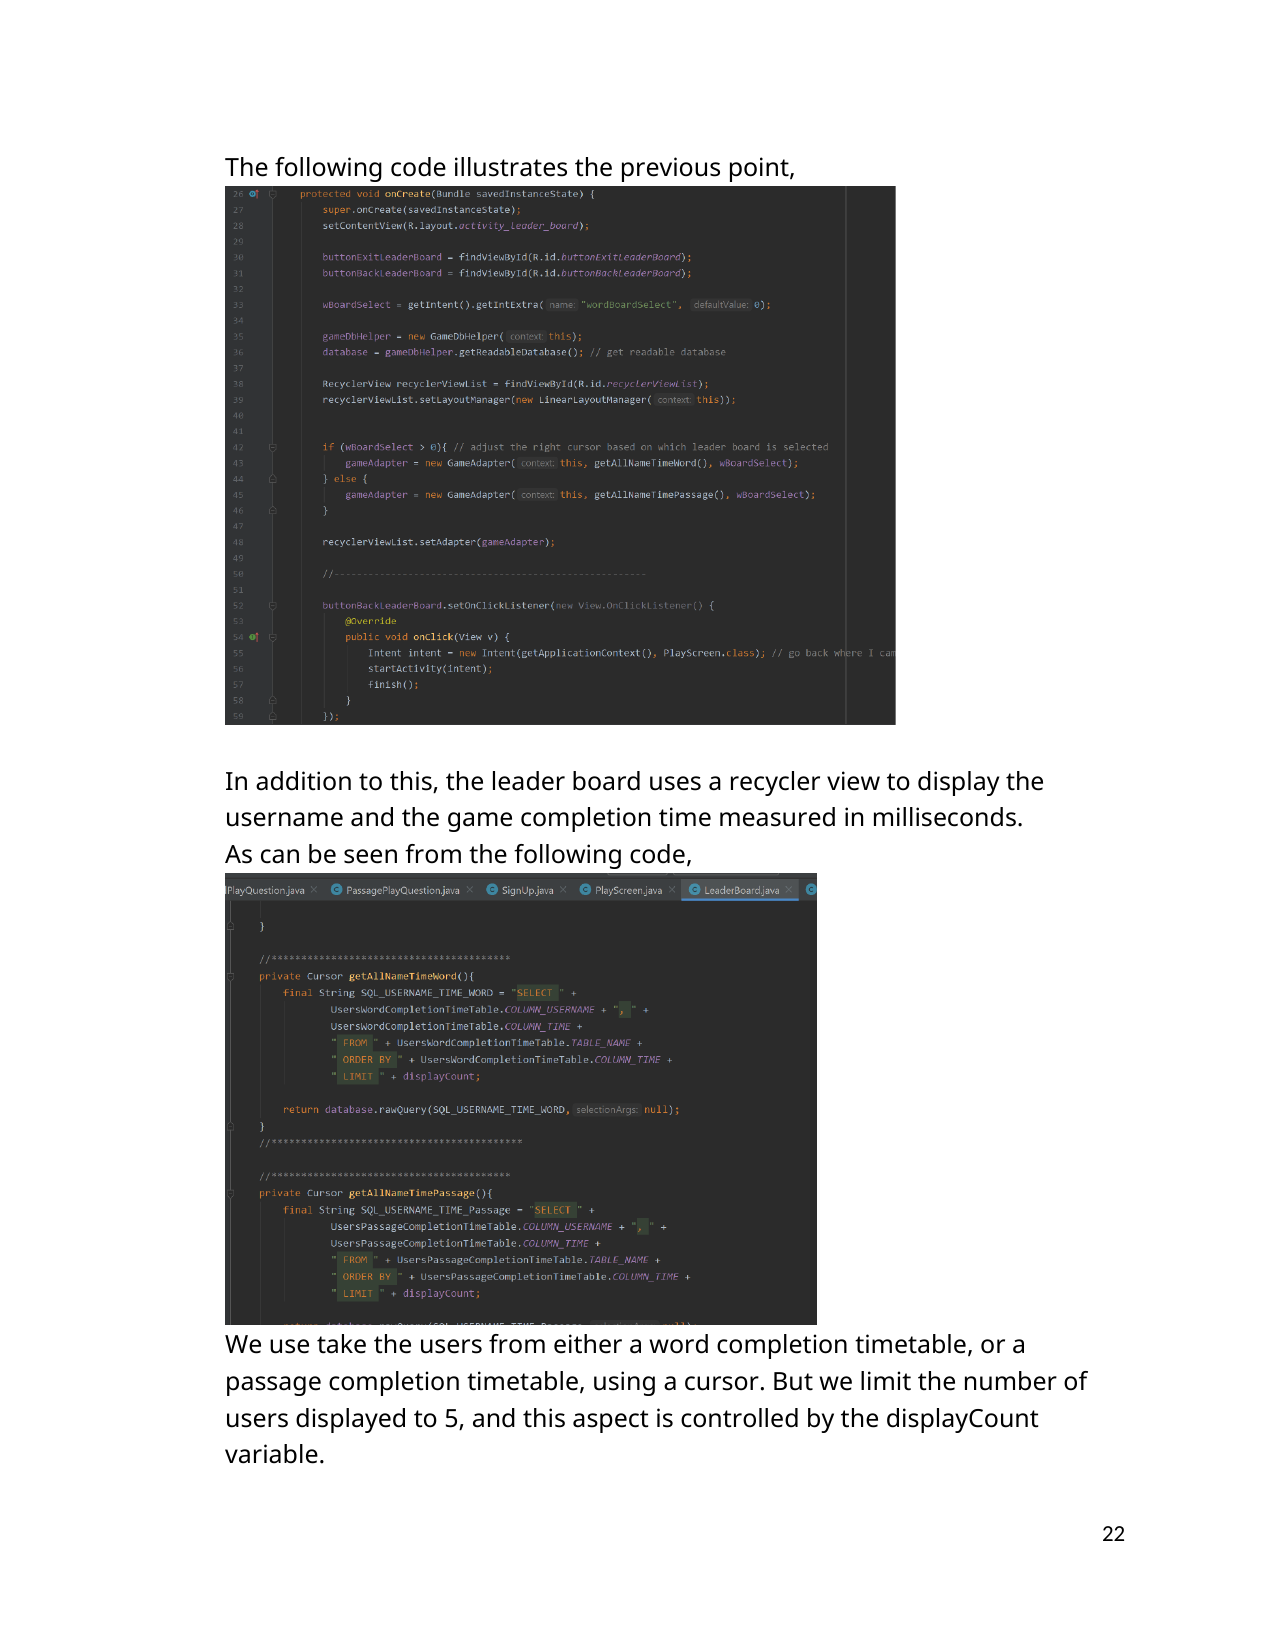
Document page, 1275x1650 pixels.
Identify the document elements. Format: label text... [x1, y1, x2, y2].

list As can be seen from the following code, [225, 837, 1125, 871]
list In addition to this, the leader board uses a recycler view to display the username and the game completion time measured in milliseconds. [225, 763, 1125, 834]
picture [225, 186, 896, 725]
list We use take the users from either a word completion timetable, or a passage completion timetable, using a cursor. But we limit the number of users displayed to 5, and this aspect is controlled by the displayCount variable. [225, 1327, 1125, 1471]
picture [225, 873, 817, 1325]
list The following code illustrates the previous point, [225, 150, 1125, 184]
